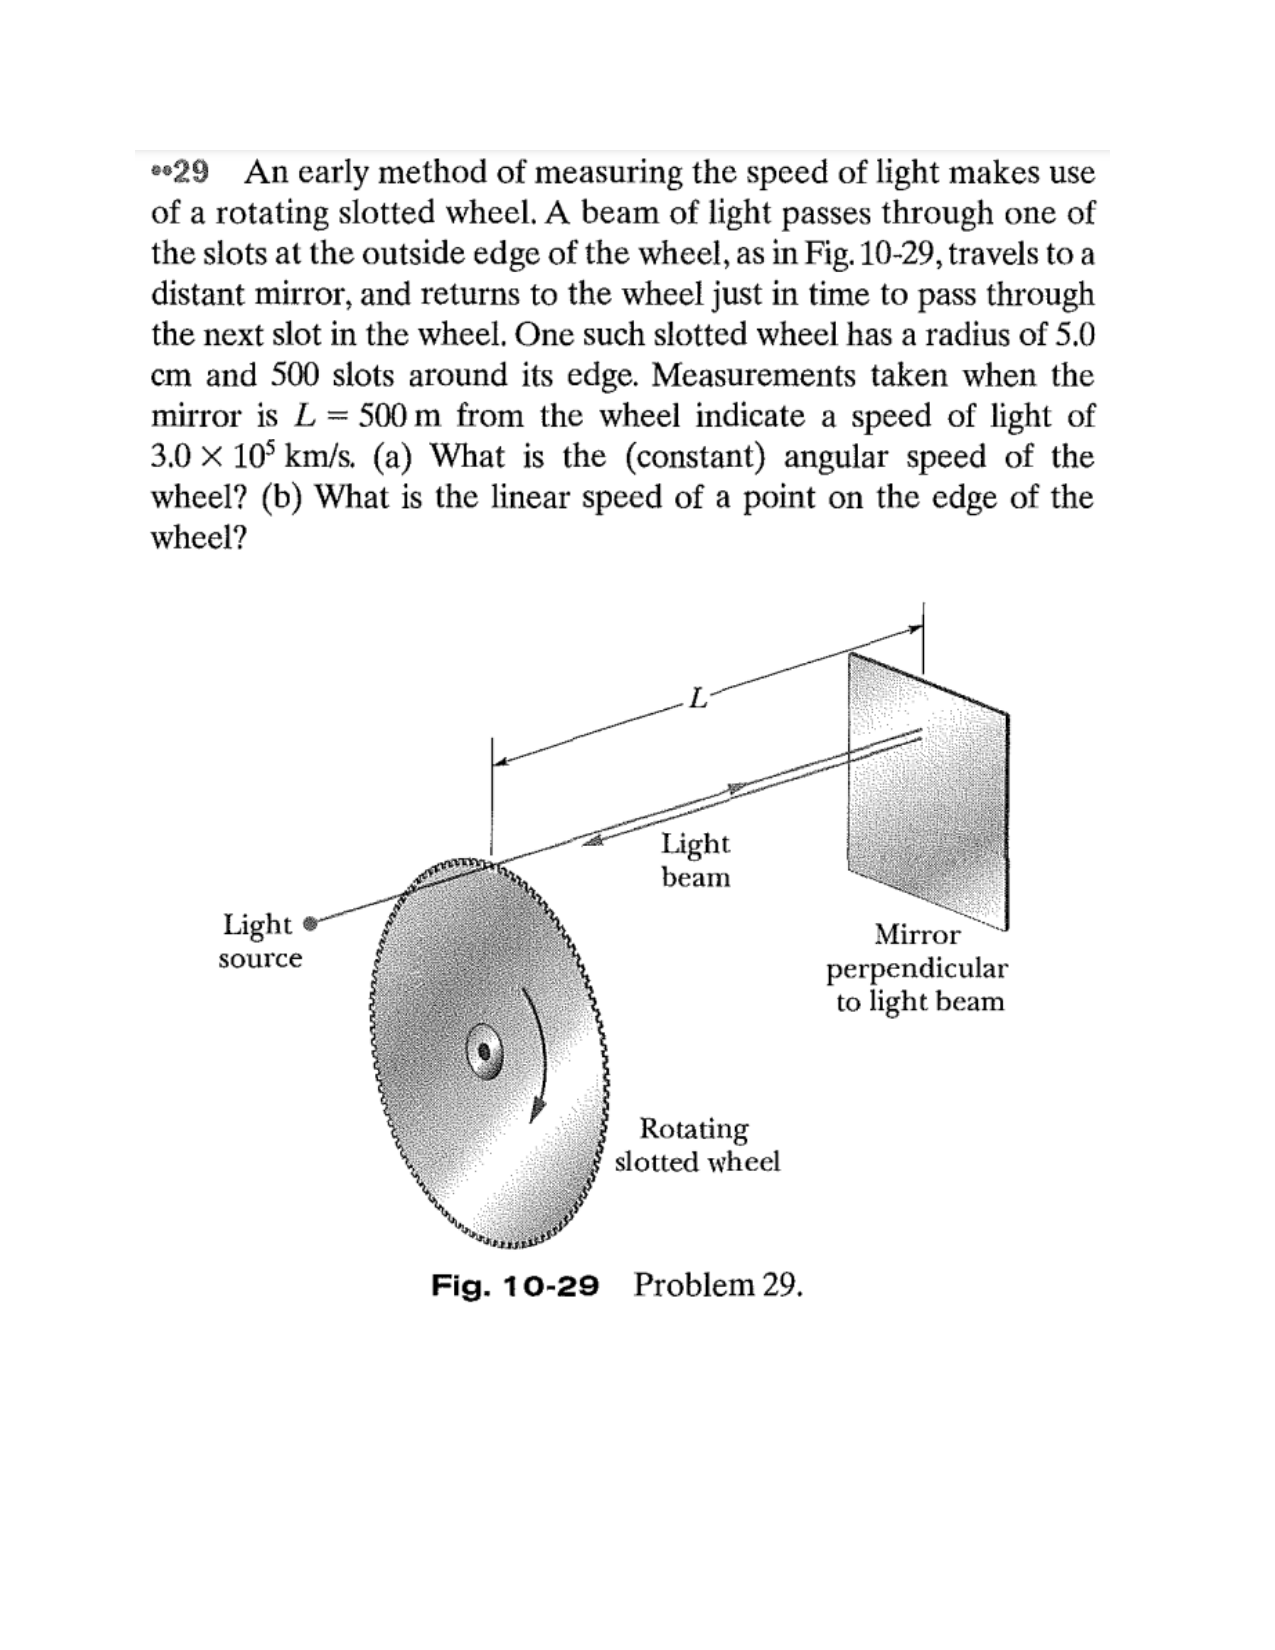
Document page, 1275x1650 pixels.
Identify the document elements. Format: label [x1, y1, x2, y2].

picture [135, 150, 1110, 1305]
